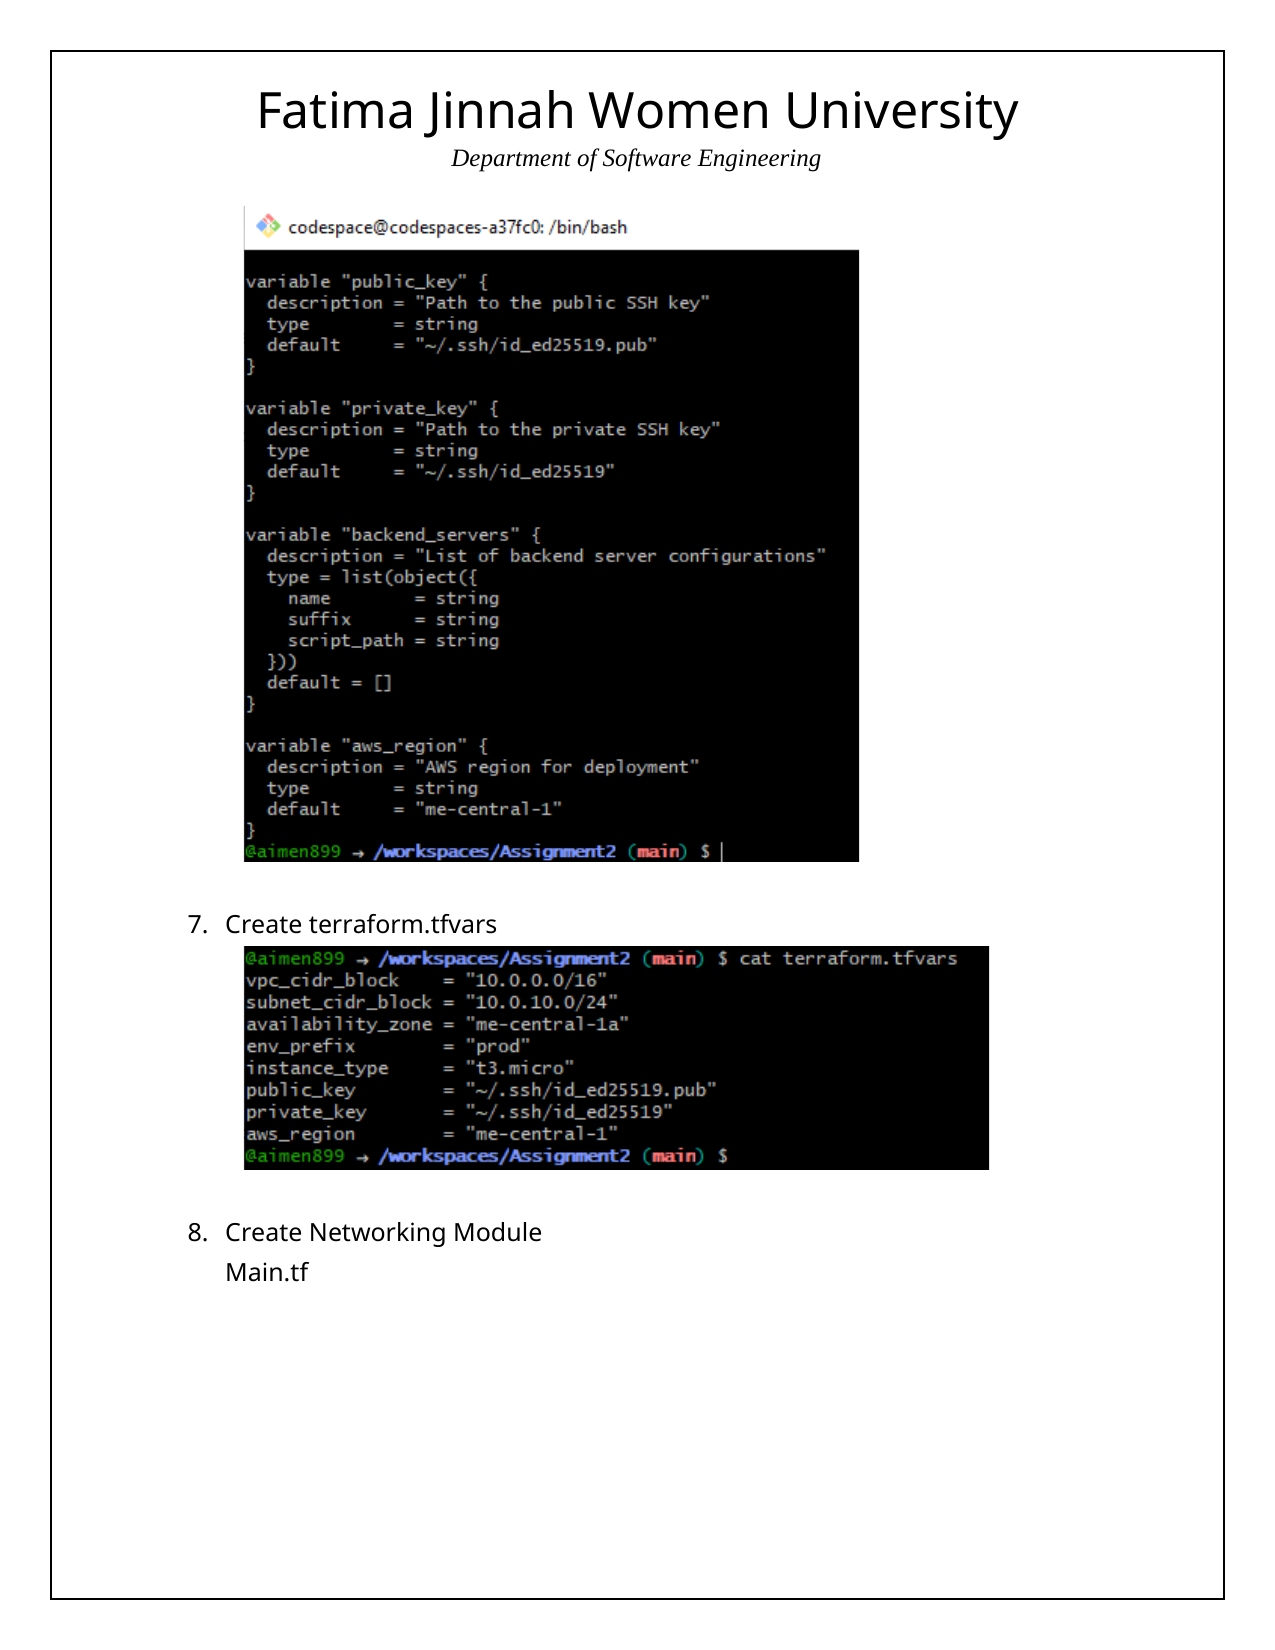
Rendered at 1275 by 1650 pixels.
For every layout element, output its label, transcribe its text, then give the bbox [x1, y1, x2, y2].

list Create Networking Module [187, 1215, 1125, 1249]
list Main.tf [225, 1254, 1125, 1288]
list Create terraform.tfvars [187, 907, 1125, 941]
